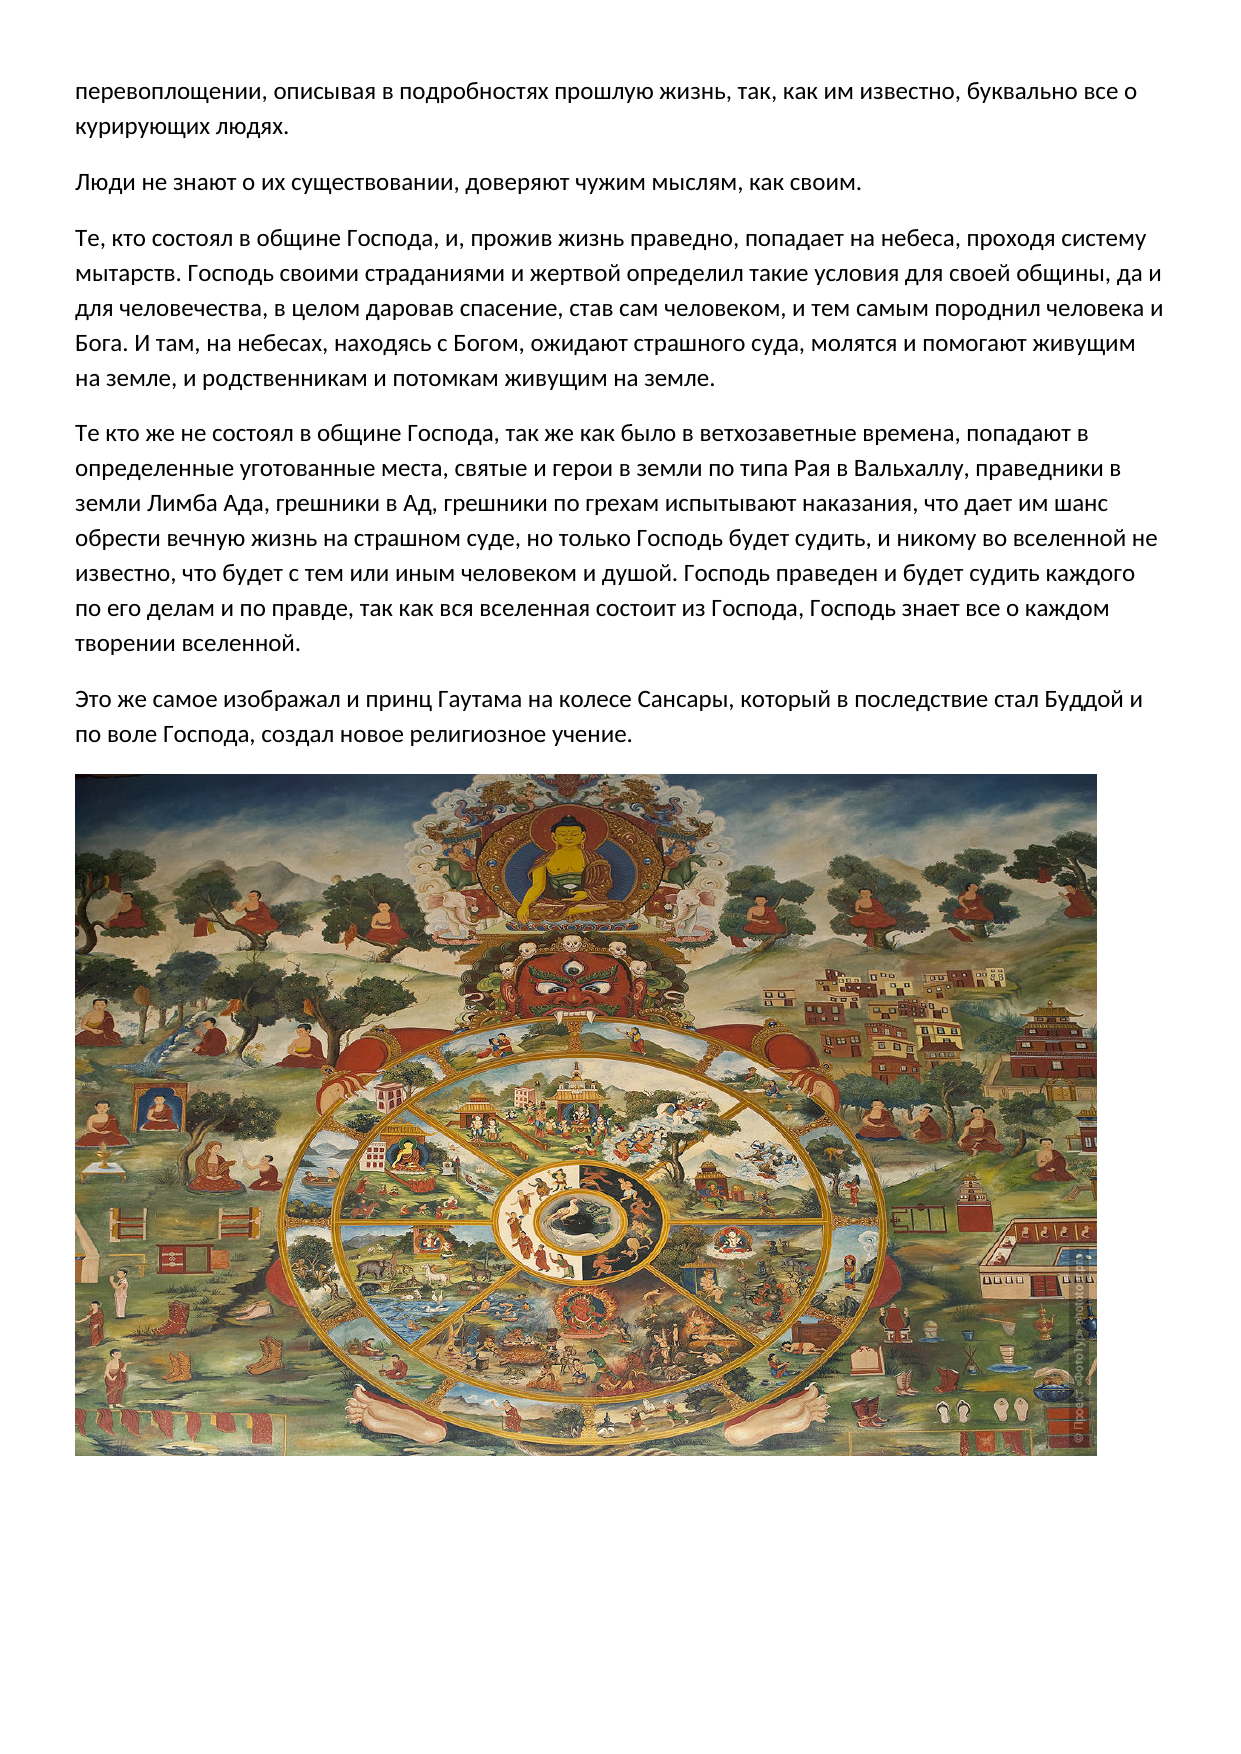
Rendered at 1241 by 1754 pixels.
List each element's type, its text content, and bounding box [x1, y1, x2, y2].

text Это же самое изображал и принц Гаутама на колесе Сансары, который в последствие стал Буддой и по воле Господа, создал новое религиозное учение. [75, 683, 1165, 749]
text Люди не знают о их существовании, доверяют чужим мыслям, как своим. [75, 166, 1165, 196]
picture [75, 774, 1097, 1456]
text Те, кто состоял в общине Господа, и, прожив жизнь праведно, попадает на небеса, проходя систему мытарств. Господь своими страданиями и жертвой определил такие условия для своей общины, да и для человечества, в целом даровав спасение, став сам человеком, и тем самым породнил человека и Бога. И там, на небесах, находясь с Богом, ожидают страшного суда, молятся и помогают живущим на земле, и родственникам и потомкам живущим на земле. [75, 222, 1165, 392]
text Те кто же не состоял в общине Господа, так же как было в ветхозаветные времена, попадают в определенные уготованные места, святые и герои в земли по типа Рая в Вальхаллу, праведники в земли Лимба Ада, грешники в Ад, грешники по грехам испытывают наказания, что дает им шанс обрести вечную жизнь на страшном суде, но только Господь будет судить, и никому во вселенной не известно, что будет с тем или иным человеком и душой. Господь праведен и будет судить каждого по его делам и по правде, так как вся вселенная состоит из Господа, Господь знает все о каждом творении вселенной. [75, 417, 1165, 658]
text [75, 75, 1165, 141]
